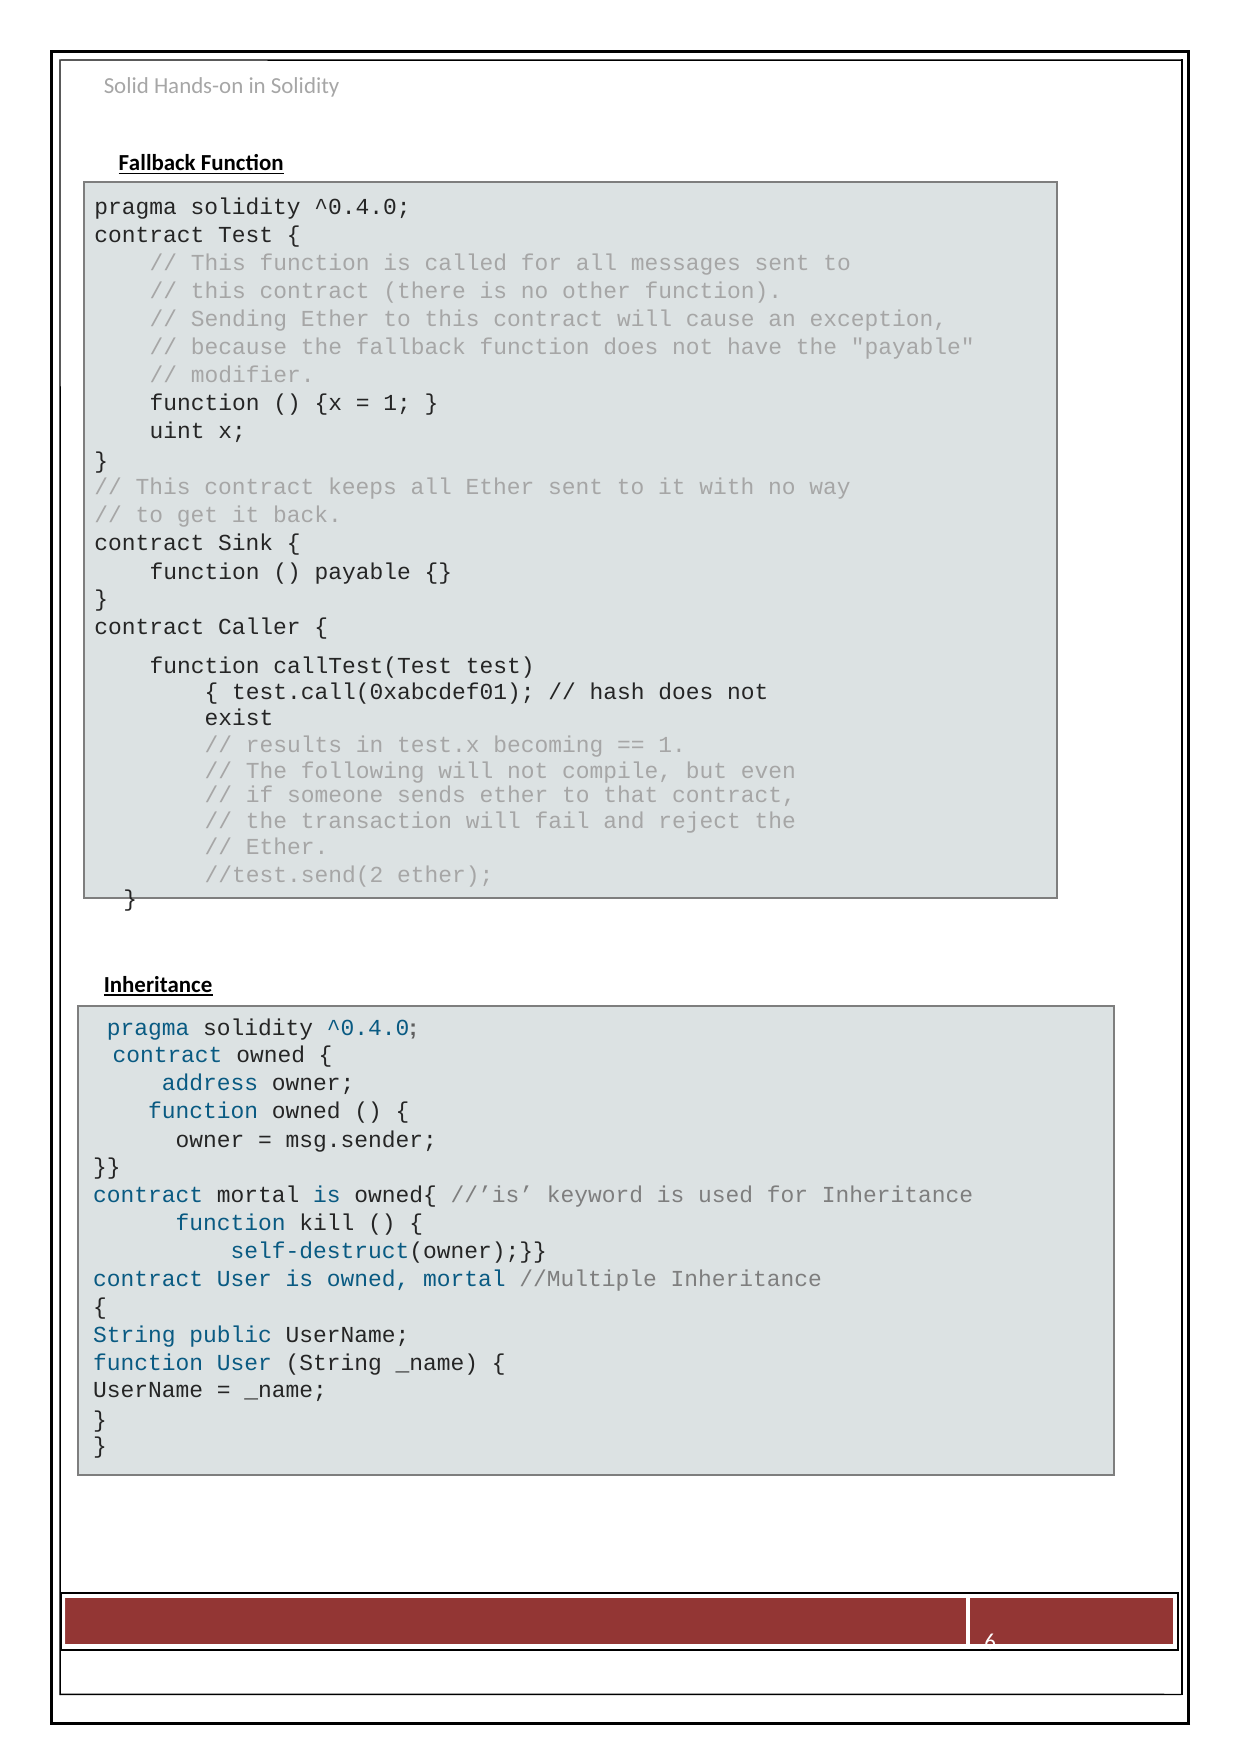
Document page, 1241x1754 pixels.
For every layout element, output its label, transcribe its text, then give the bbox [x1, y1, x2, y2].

text function () {x = 1; } uint x; [149, 392, 440, 445]
text // this contract (there is no other function). [149, 279, 1167, 306]
text // the transaction will fail and reject the [204, 809, 1167, 836]
subtitle Fallback Function [118, 148, 1167, 177]
text // The following will not compile, but even [204, 758, 1167, 784]
text // results in test.x becoming == 1. [204, 732, 1167, 758]
text // Sending Ether to this contract will cause an exception, [149, 308, 1167, 333]
text pragma solidity ^0.4.0; contract Test { [94, 196, 412, 249]
text } [94, 587, 1167, 613]
text //test.send(2 ether); [204, 862, 1167, 887]
text Solid Hands-on in Solidity [103, 71, 1167, 99]
text // if someone sends ether to that contract, [204, 784, 1167, 809]
picture [970, 1598, 1173, 1644]
text function callTest(Test test) { test.call(0xabcdef01); // hash does not exist [149, 654, 825, 732]
text contract Caller { [94, 615, 1167, 641]
text function () payable {} [149, 559, 1167, 585]
text // Ether. [204, 836, 1167, 862]
picture [65, 1598, 966, 1644]
text 6 [347, 1627, 1167, 1655]
text // This function is called for all messages sent to [149, 252, 1167, 278]
text // to get it back. contract Sink { [94, 503, 343, 557]
text // because the fallback function does not have the "payable" [149, 336, 1167, 361]
text // This contract keeps all Ether sent to it with no way [94, 475, 1167, 501]
text } [123, 888, 1167, 913]
text // modifier. [149, 363, 1167, 389]
text } [94, 447, 1167, 473]
subtitle Inheritance [103, 970, 1167, 998]
